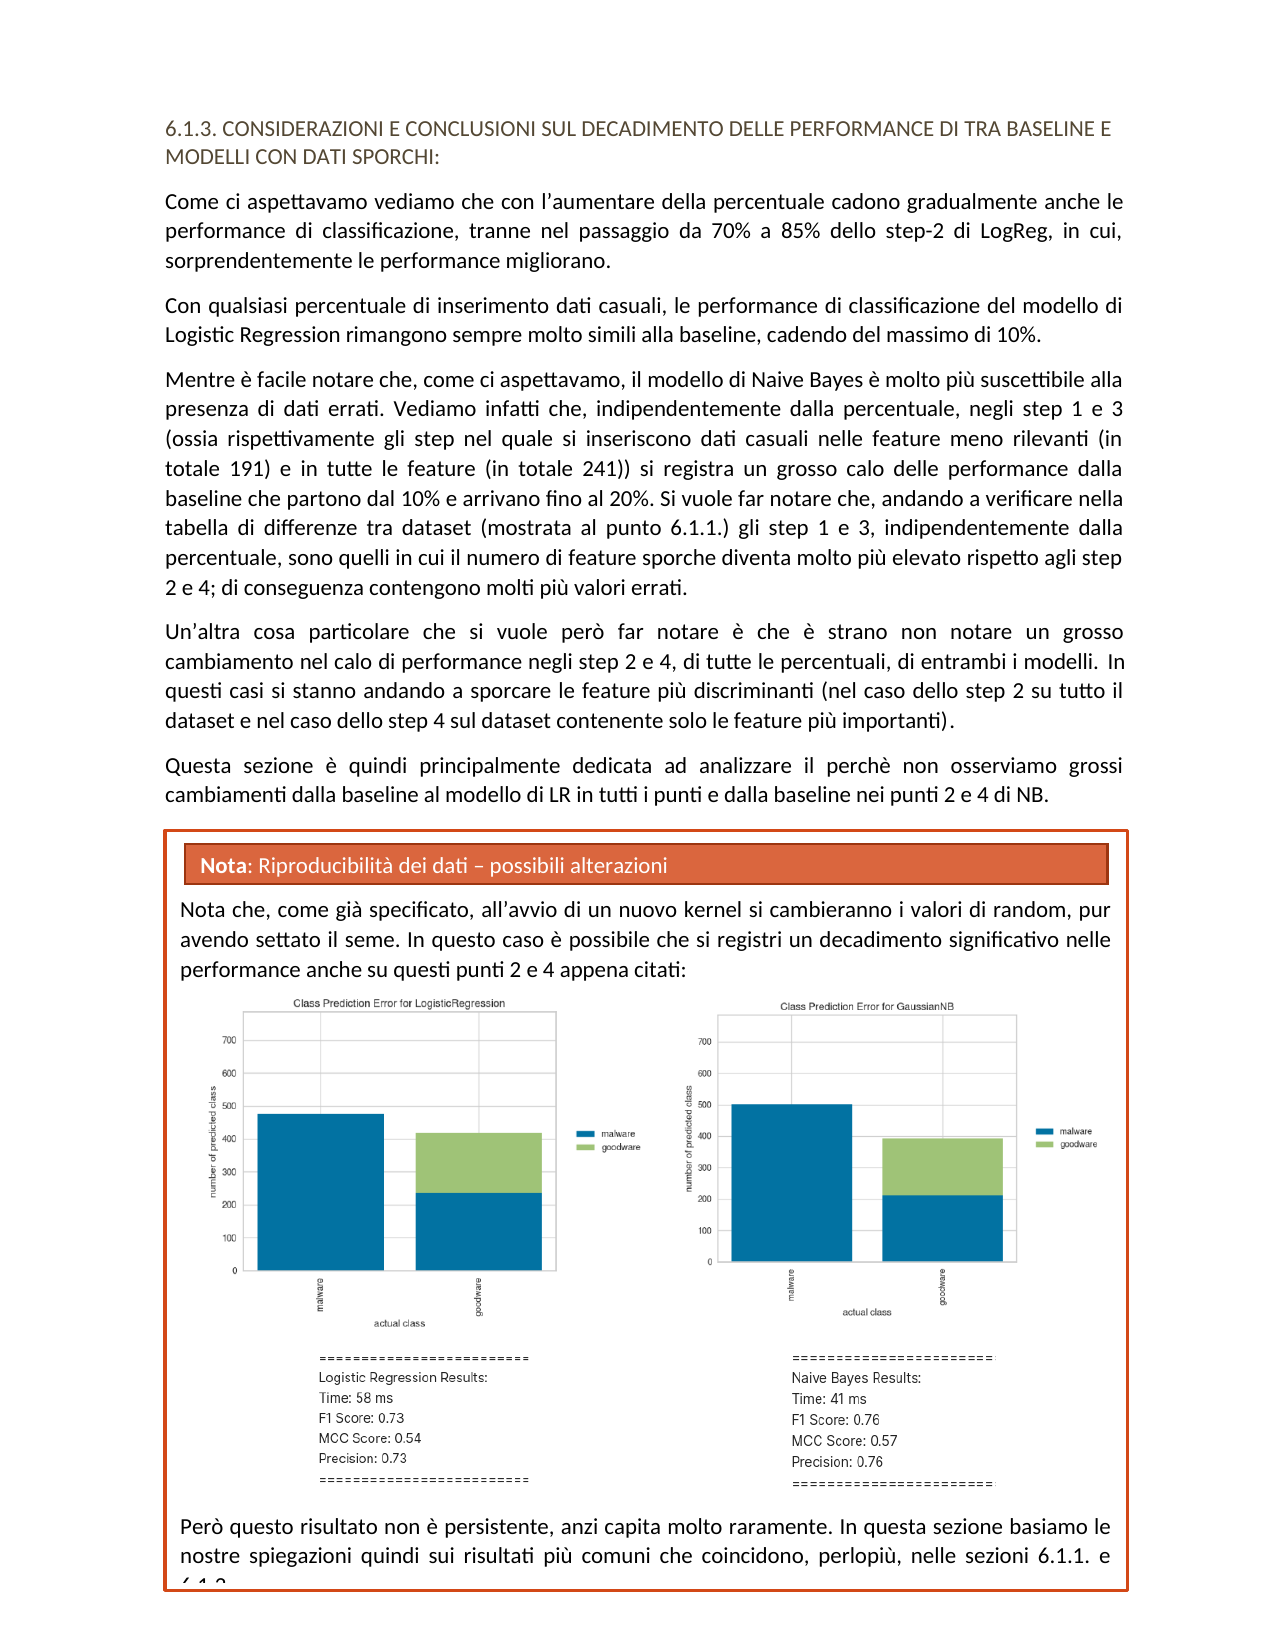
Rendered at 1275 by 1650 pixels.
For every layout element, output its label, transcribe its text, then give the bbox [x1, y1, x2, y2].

text Come ci aspettavamo vediamo che con l’aumentare della percentuale cadono gradualmente anche le performance di classificazione, tranne nel passaggio da 70% a 85% dello step-2 di LogReg, in cui, sorprendentemente le performance migliorano. [165, 185, 1125, 274]
text Mentre è facile notare che, come ci aspettavamo, il modello di Naive Bayes è molto più suscettibile alla presenza di dati errati. Vediamo infatti che, indipendentemente dalla percentuale, negli step 1 e 3 (ossia rispettivamente gli step nel quale si inseriscono dati casuali nelle feature meno rilevanti (in totale 191) e in tutte le feature (in totale 241)) si registra un grosso calo delle performance dalla baseline che partono dal 10% e arrivano fino al 20%. Si vuole far notare che, andando a verificare nella tabella di differenze tra dataset (mostrata al punto 6.1.1.) gli step 1 e 3, indipendentemente dalla percentuale, sono quelli in cui il numero di feature sporche diventa molto più elevato rispetto agli step 2 e 4; di conseguenza contengono molti più valori errati. [165, 363, 1125, 601]
subtitle 6.1.3. Considerazioni e conclusioni sul decadimento delle performance di tra baseline e modelli con dati sporchi: [165, 114, 1117, 170]
picture [198, 997, 649, 1333]
picture [780, 1347, 996, 1496]
text Un’altra cosa particolare che si vuole però far notare è che è strano non notare un grosso cambiamento nel calo di performance negli step 2 e 4, di tutte le percentuali, di entrambi i modelli. In questi casi si stanno andando a sporcare le feature più discriminanti (nel caso dello step 2 su tutto il dataset e nel caso dello step 4 sul dataset contenente solo le feature più importanti). [165, 616, 1125, 734]
picture [303, 1347, 529, 1494]
text Con qualsiasi percentuale di inserimento dati casuali, le performance di classificazione del modello di Logistic Regression rimangono sempre molto simili alla baseline, cadendo del massimo di 10%. [165, 289, 1125, 348]
text Questa sezione è quindi principalmente dedicata ad analizzare il perchè non osserviamo grossi cambiamenti dalla baseline al modello di LR in tutti i punti e dalla baseline nei punti 2 e 4 di NB. [165, 749, 1125, 808]
picture [677, 997, 1099, 1320]
